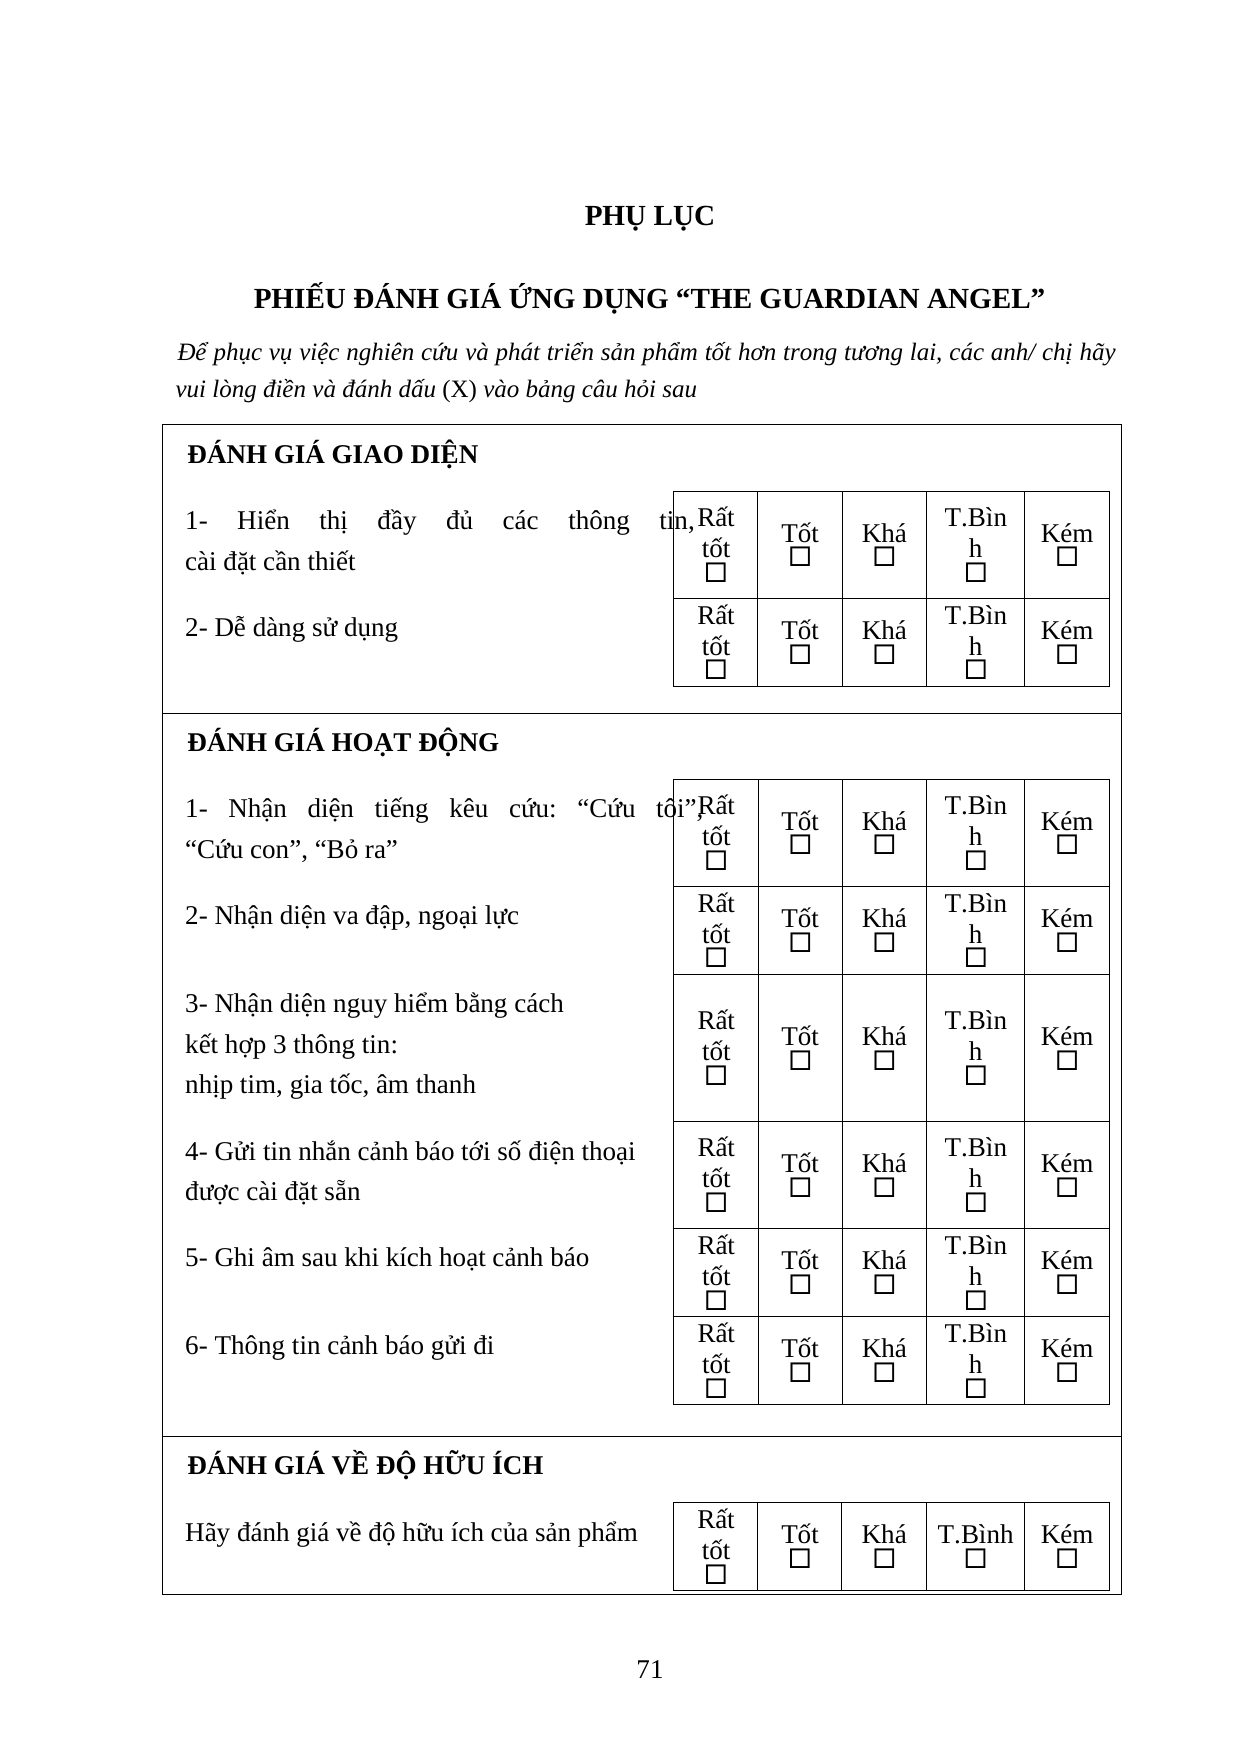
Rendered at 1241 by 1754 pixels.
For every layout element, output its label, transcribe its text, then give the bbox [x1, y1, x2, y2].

table_cell ĐÁNH GIÁ HOẠT ĐỘNG [163, 714, 1121, 1436]
table_cell ĐÁNH GIÁ VỀ ĐỘ HỮU ÍCH [163, 1437, 1121, 1594]
text PHIẾU ĐÁNH GIÁ ỨNG DỤNG “THE GUARDIAN ANGEL” [177, 281, 1122, 315]
text Để phục vụ việc nghiên cứu và phát triển sản phẩm tốt hơn trong tương lai, các anh/ chị hãy vui lòng điền và đánh dấu (X) vào bảng câu hỏi sau [175, 337, 1119, 403]
table_header ĐÁNH GIÁ GIAO DIỆN [163, 425, 1121, 712]
subtitle PHỤ LỤC [177, 198, 1122, 231]
